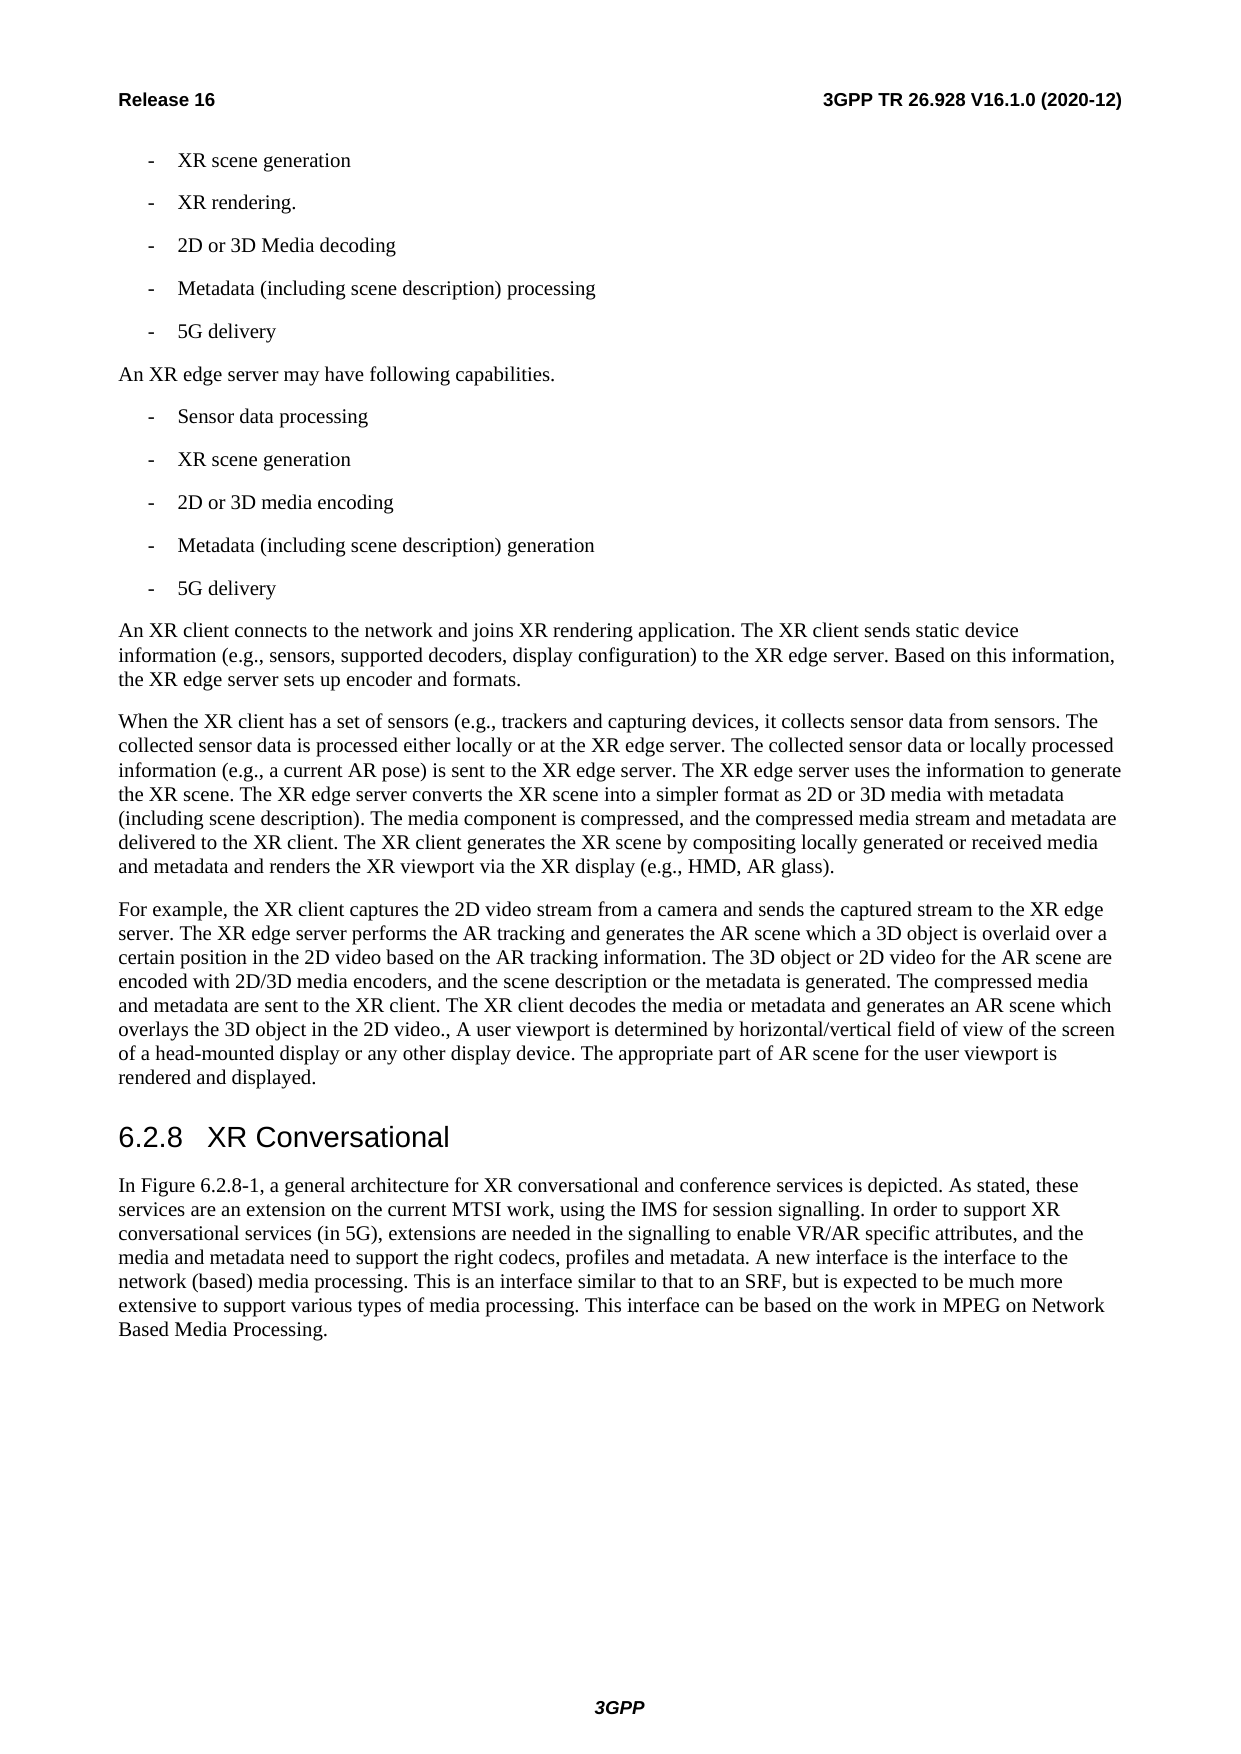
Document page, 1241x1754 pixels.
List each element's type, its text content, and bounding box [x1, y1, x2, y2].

text When the XR client has a set of sensors (e.g., trackers and capturing devices, it collects sensor data from sensors. The collected sensor data is processed either locally or at the XR edge server. The collected sensor data or locally processed information (e.g., a current AR pose) is sent to the XR edge server. The XR edge server uses the information to generate the XR scene. The XR edge server converts the XR scene into a simpler format as 2D or 3D media with metadata (including scene description). The media component is compressed, and the compressed media stream and metadata are delivered to the XR client. The XR client generates the XR scene by compositing locally generated or received media and metadata and renders the XR viewport via the XR display (e.g., HMD, AR glass). [118, 709, 1122, 878]
text - XR scene generation [148, 447, 1122, 471]
text - 5G delivery [148, 319, 1122, 343]
text - XR rendering. [148, 190, 1122, 214]
text - Metadata (including scene description) processing [148, 276, 1122, 300]
text - 2D or 3D media encoding [148, 490, 1122, 514]
text In Figure 6.2.8-1, a general architecture for XR conversational and conference services is depicted. As stated, these services are an extension on the current MTSI work, using the IMS for session signalling. In order to support XR conversational services (in 5G), extensions are needed in the signalling to enable VR/AR specific attributes, and the media and metadata need to support the right codecs, profiles and metadata. A new interface is the interface to the network (based) media processing. This is an interface similar to that to an SRF, but is expected to be much more extensive to support various types of media processing. This interface can be based on the work in MPEG on Network Based Media Processing. [118, 1173, 1122, 1341]
text - Metadata (including scene description) generation [148, 533, 1122, 557]
text For example, the XR client captures the 2D video stream from a camera and sends the captured stream to the XR edge server. The XR edge server performs the AR tracking and generates the AR scene which a 3D object is overlaid over a certain position in the 2D video based on the AR tracking information. The 3D object or 2D video for the AR scene are encoded with 2D/3D media encoders, and the scene description or the metadata is generated. The compressed media and metadata are sent to the XR client. The XR client decodes the media or metadata and generates an AR scene which overlays the 3D object in the 2D video., A user viewport is determined by horizontal/vertical field of view of the screen of a head-mounted display or any other display device. The appropriate part of AR scene for the user viewport is rendered and displayed. [118, 897, 1122, 1089]
text - 5G delivery [148, 576, 1122, 600]
text - XR scene generation [148, 147, 1122, 172]
text - 2D or 3D Media decoding [148, 233, 1122, 257]
text An XR edge server may have following capabilities. [118, 362, 1122, 386]
text - Sensor data processing [148, 404, 1122, 428]
subtitle 6.2.8 XR Conversational [118, 1120, 1122, 1154]
text An XR client connects to the network and joins XR rendering application. The XR client sends static device information (e.g., sensors, supported decoders, display configuration) to the XR edge server. Based on this information, the XR edge server sets up encoder and formats. [118, 618, 1122, 691]
